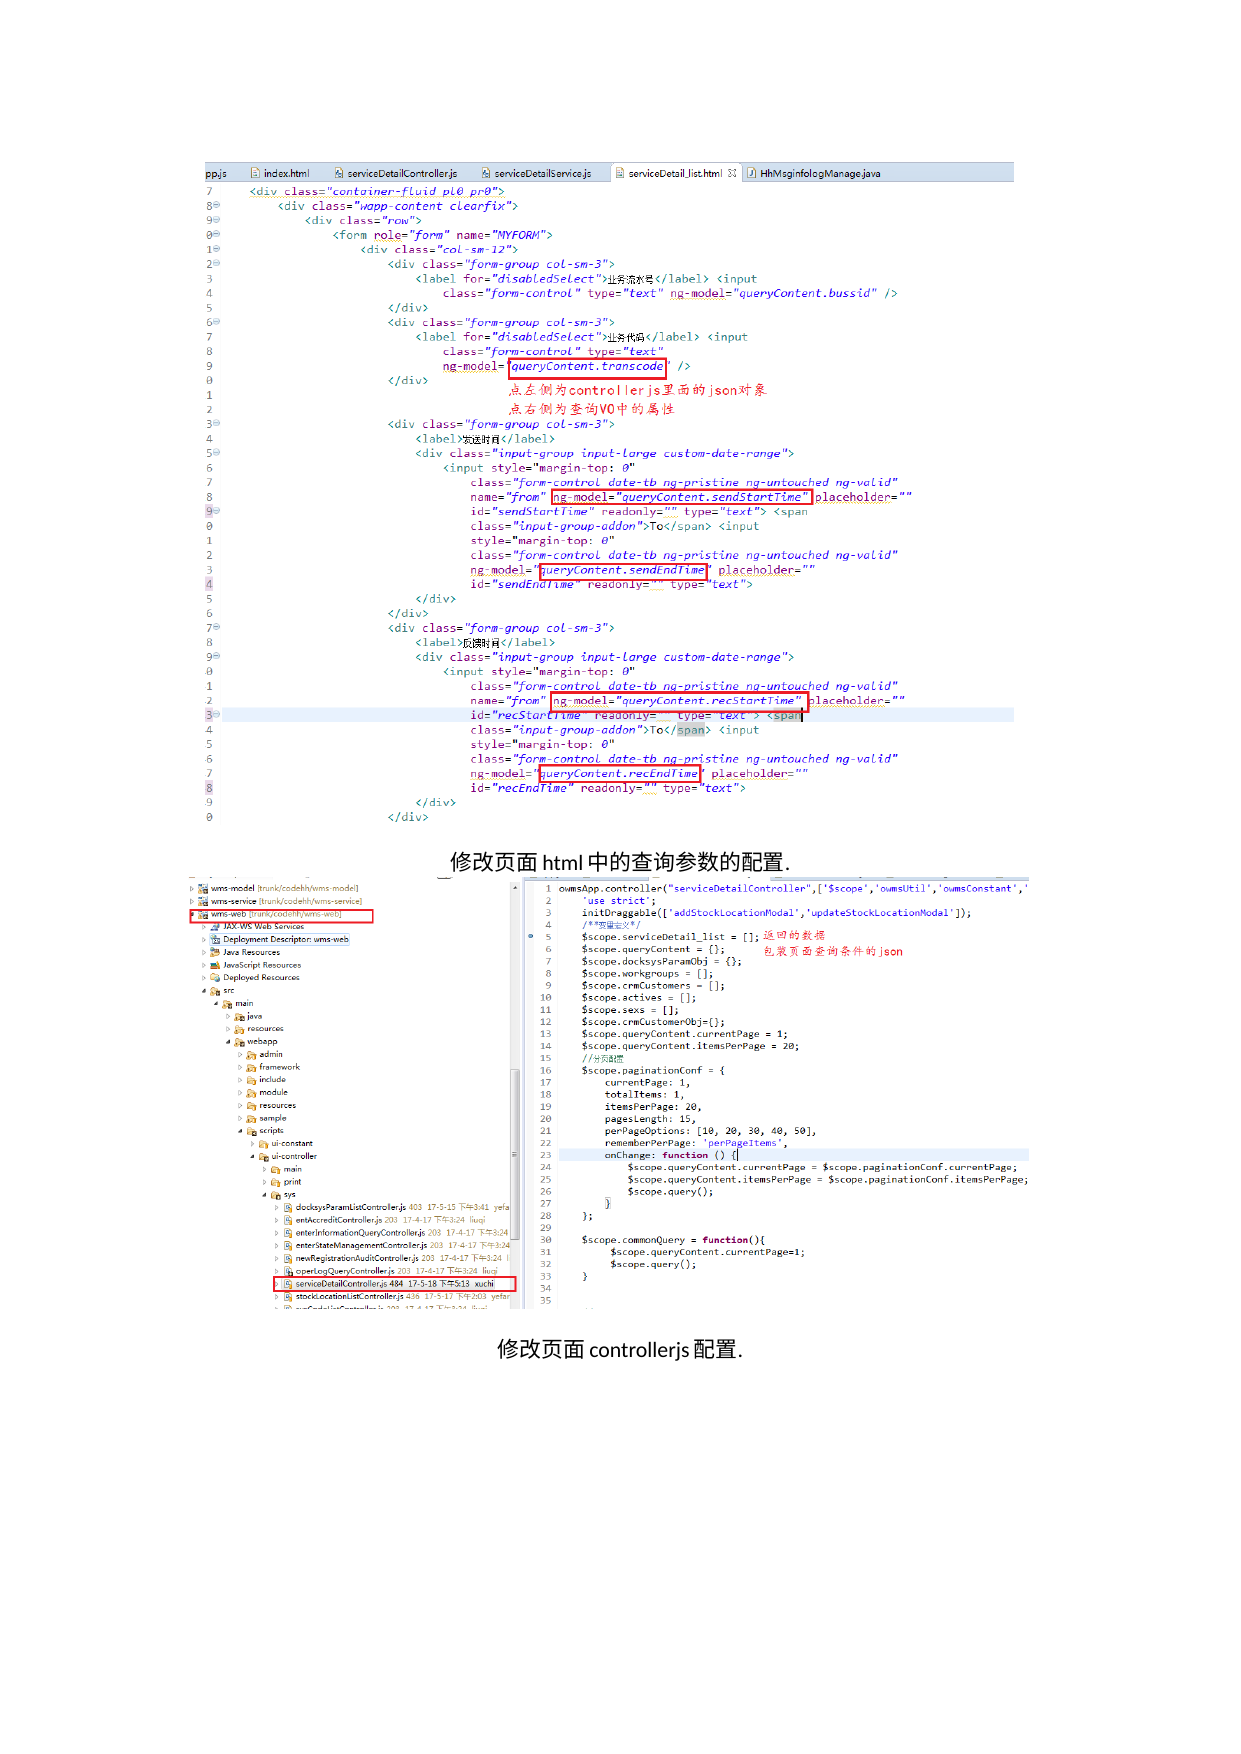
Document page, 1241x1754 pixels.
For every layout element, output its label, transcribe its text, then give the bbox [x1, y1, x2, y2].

picture [205, 162, 1036, 825]
picture [188, 877, 1053, 1309]
text 修改页面html中的查询参数的配置. [187, 844, 1053, 877]
text 修改页面controllerjs配置. [187, 1332, 1053, 1364]
